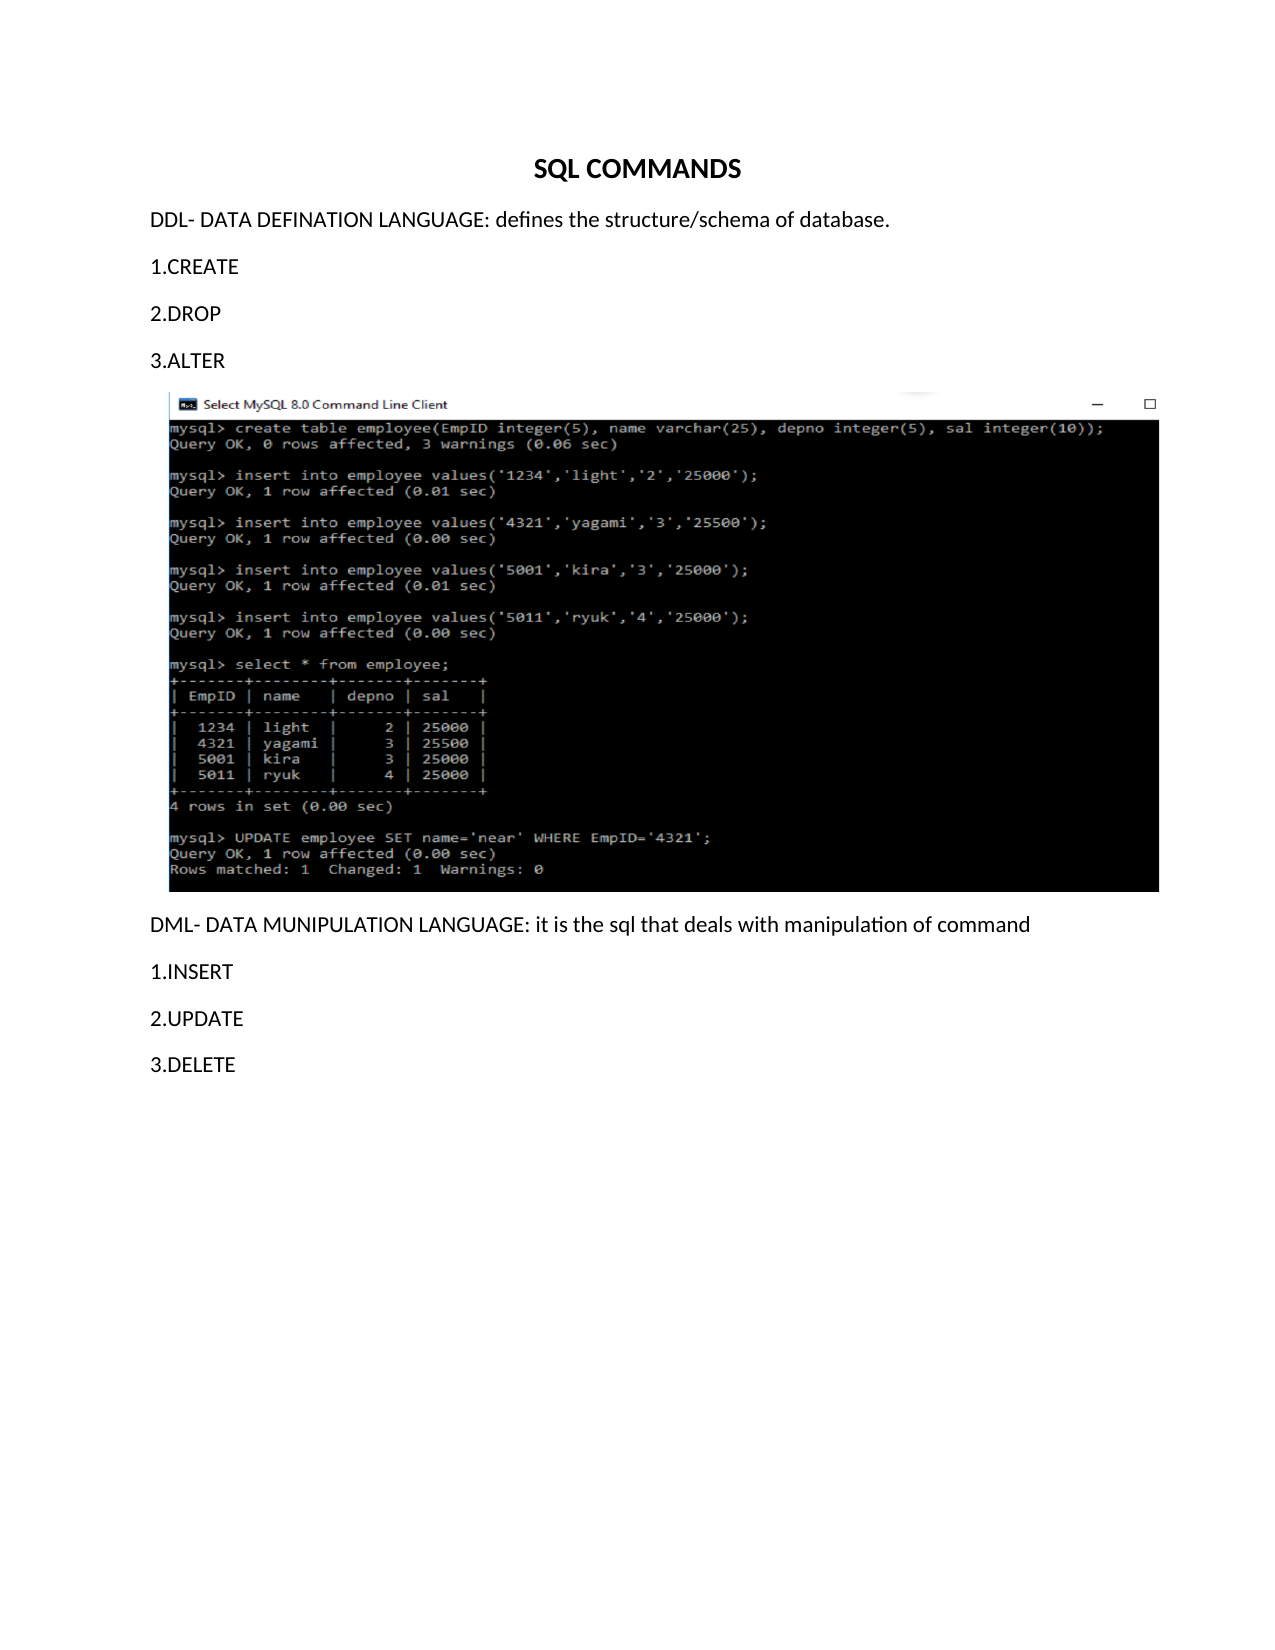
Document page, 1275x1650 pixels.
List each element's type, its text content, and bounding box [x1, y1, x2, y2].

text 1.CREATE [150, 252, 1125, 280]
text DDL- DATA DEFINATION LANGUAGE: defines the structure/schema of database. [150, 205, 1125, 233]
text 1.INSERT [150, 957, 1125, 985]
text 3.ALTER [150, 346, 1125, 374]
text 2.DROP [150, 299, 1125, 327]
text 3.DELETE [150, 1051, 1125, 1078]
text SQL COMMANDS [150, 150, 1125, 186]
text 2.UPDATE [150, 1004, 1125, 1032]
text DML- DATA MUNIPULATION LANGUAGE: it is the sql that deals with manipulation of command [150, 910, 1125, 938]
